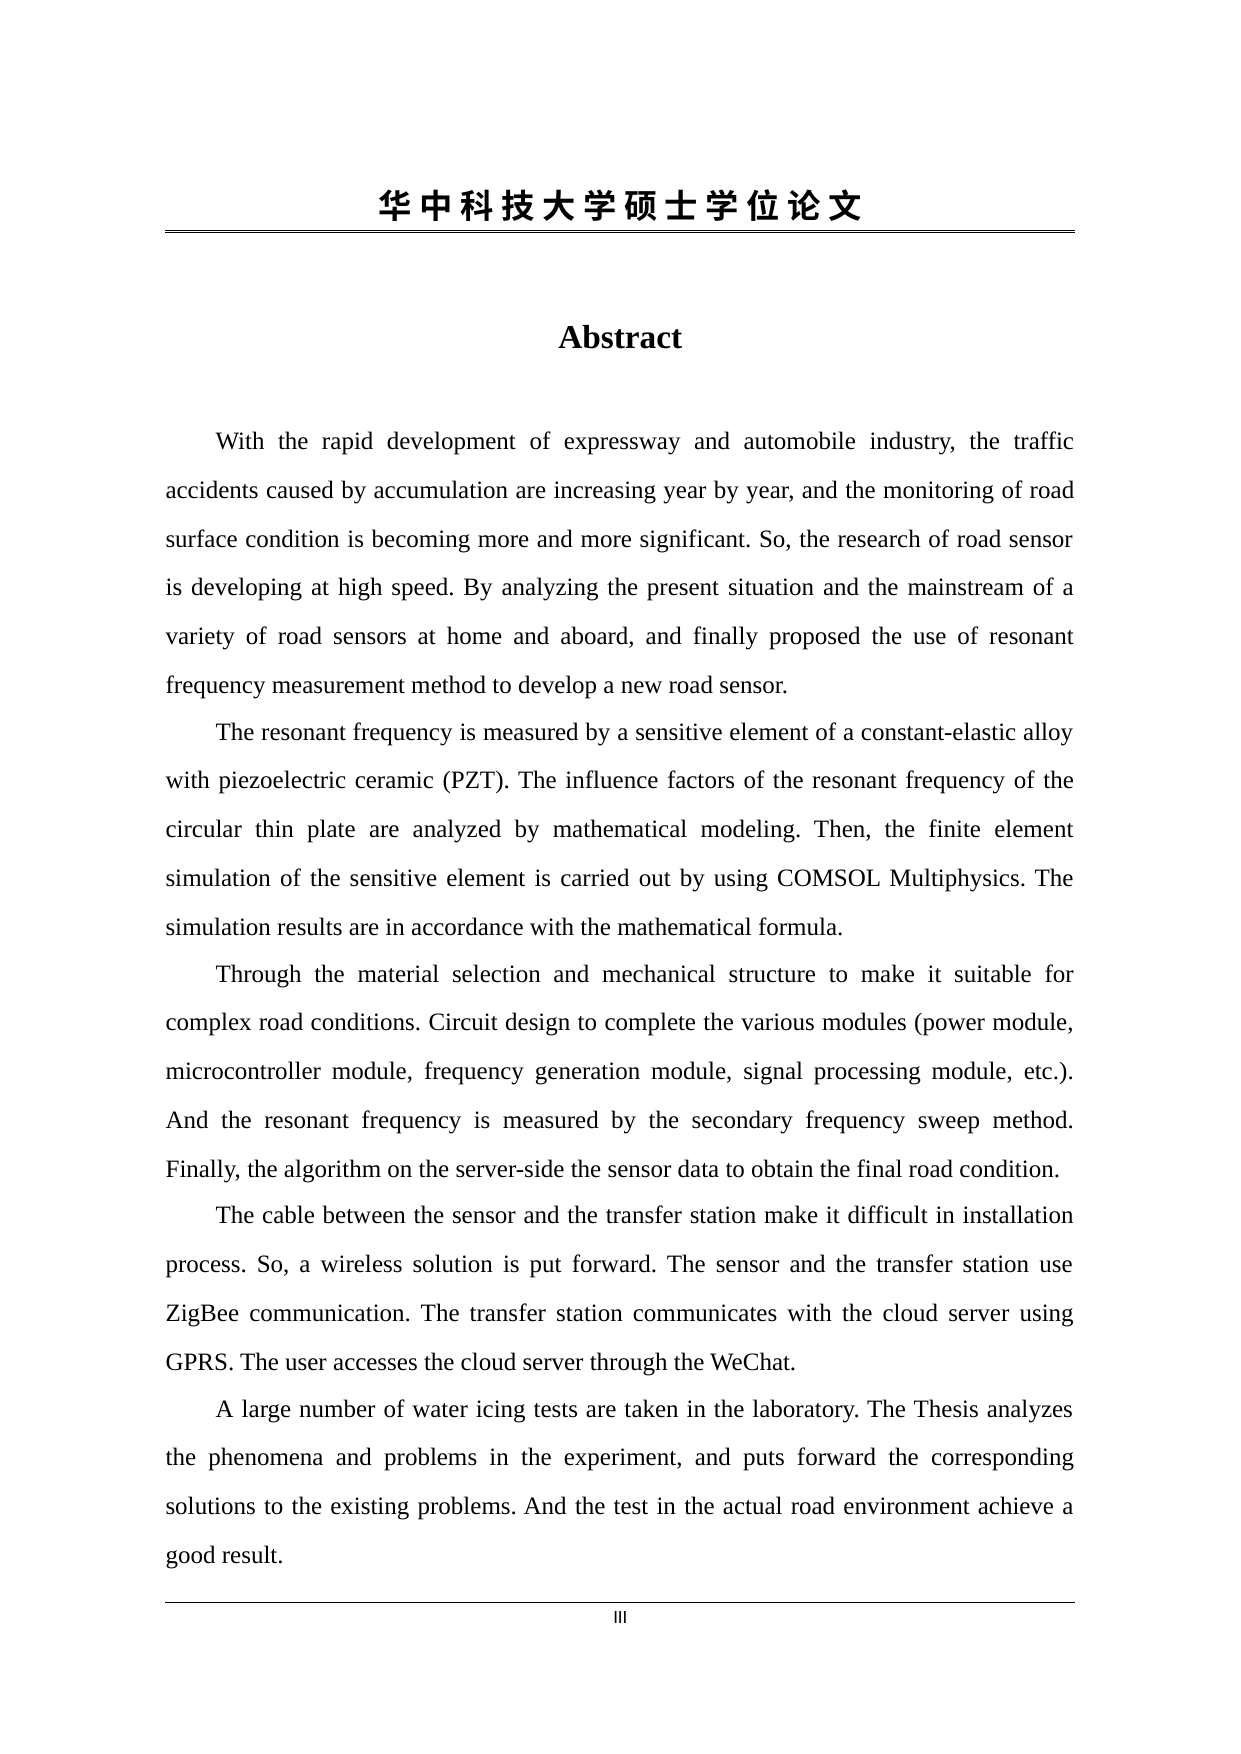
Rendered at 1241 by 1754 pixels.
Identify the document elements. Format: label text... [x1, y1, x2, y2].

text A large number of water icing tests are taken in the laboratory. The Thesis analyzes the phenomena and problems in the experiment, and puts forward the corresponding solutions to the existing problems. And the test in the actual road environment achieve a good result. [165, 1392, 1075, 1571]
text With the rapid development of expressway and automobile industry, the traffic accidents caused by accumulation are increasing year by year, and the monitoring of road surface condition is becoming more and more significant. So, the research of road sensor is developing at high speed. By analyzing the present situation and the mainstream of a variety of road sensors at home and aboard, and finally proposed the use of resonant frequency measurement method to develop a new road sensor. [165, 424, 1075, 701]
text The resonant frequency is measured by a sensitive element of a constant-elastic alloy with piezoelectric ceramic (PZT). The influence factors of the resonant frequency of the circular thin plate are analyzed by mathematical modeling. Then, the finite element simulation of the sensitive element is carried out by using COMSOL Multiphysics. The simulation results are in accordance with the mathematical formula. [165, 715, 1075, 942]
text Abstract [165, 304, 1075, 369]
text Through the material selection and mechanical structure to make it suitable for complex road conditions. Circuit design to complete the various modules (power module, microcontroller module, frequency generation module, signal processing module, etc.). And the resonant frequency is measured by the secondary frequency sweep method. Finally, the algorithm on the server-side the sensor data to obtain the final road condition. [165, 957, 1075, 1184]
text The cable between the sensor and the transfer station make it difficult in installation process. So, a wireless solution is put forward. The sensor and the transfer station use ZigBee communication. The transfer station communicates with the cloud server using GPRS. The user accesses the cloud server through the WeChat. [165, 1199, 1075, 1377]
